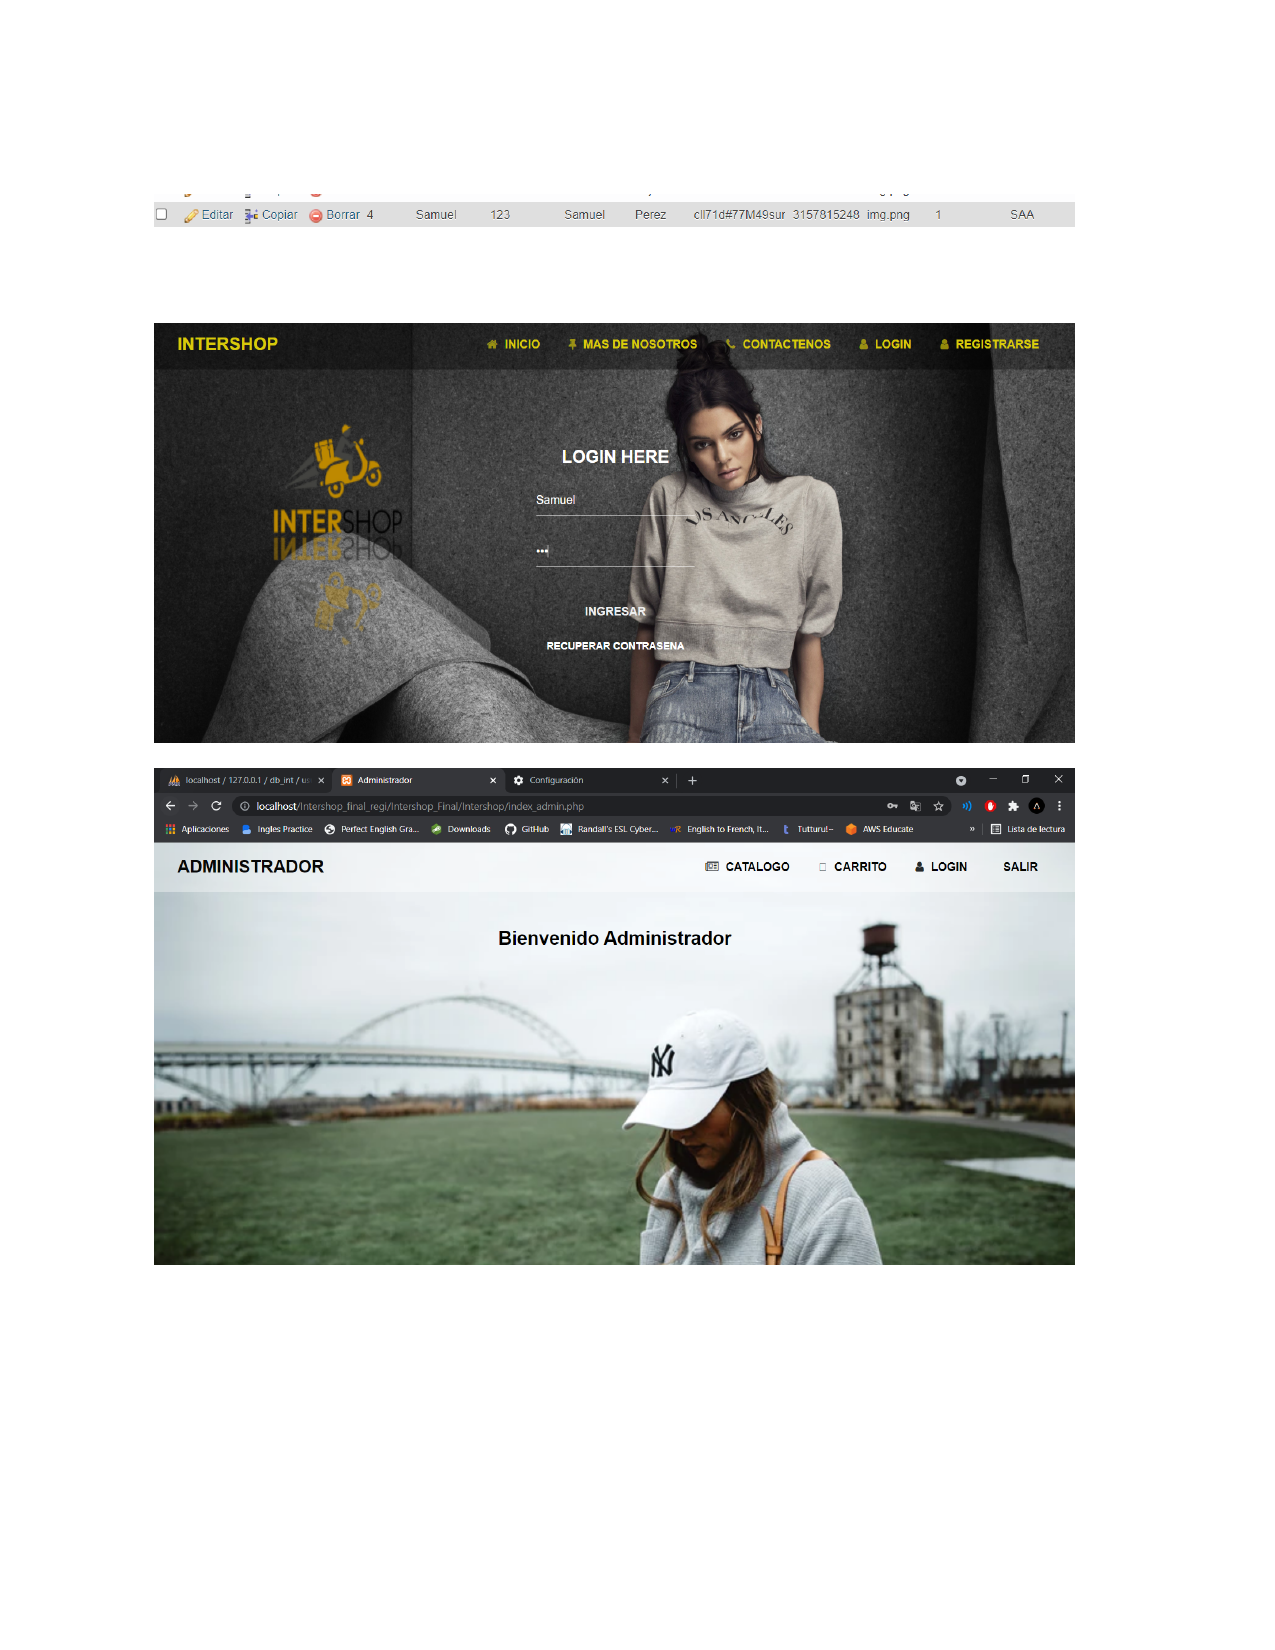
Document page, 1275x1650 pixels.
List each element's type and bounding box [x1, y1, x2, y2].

picture [154, 768, 1075, 1265]
picture [154, 323, 1075, 743]
picture [154, 194, 1075, 233]
